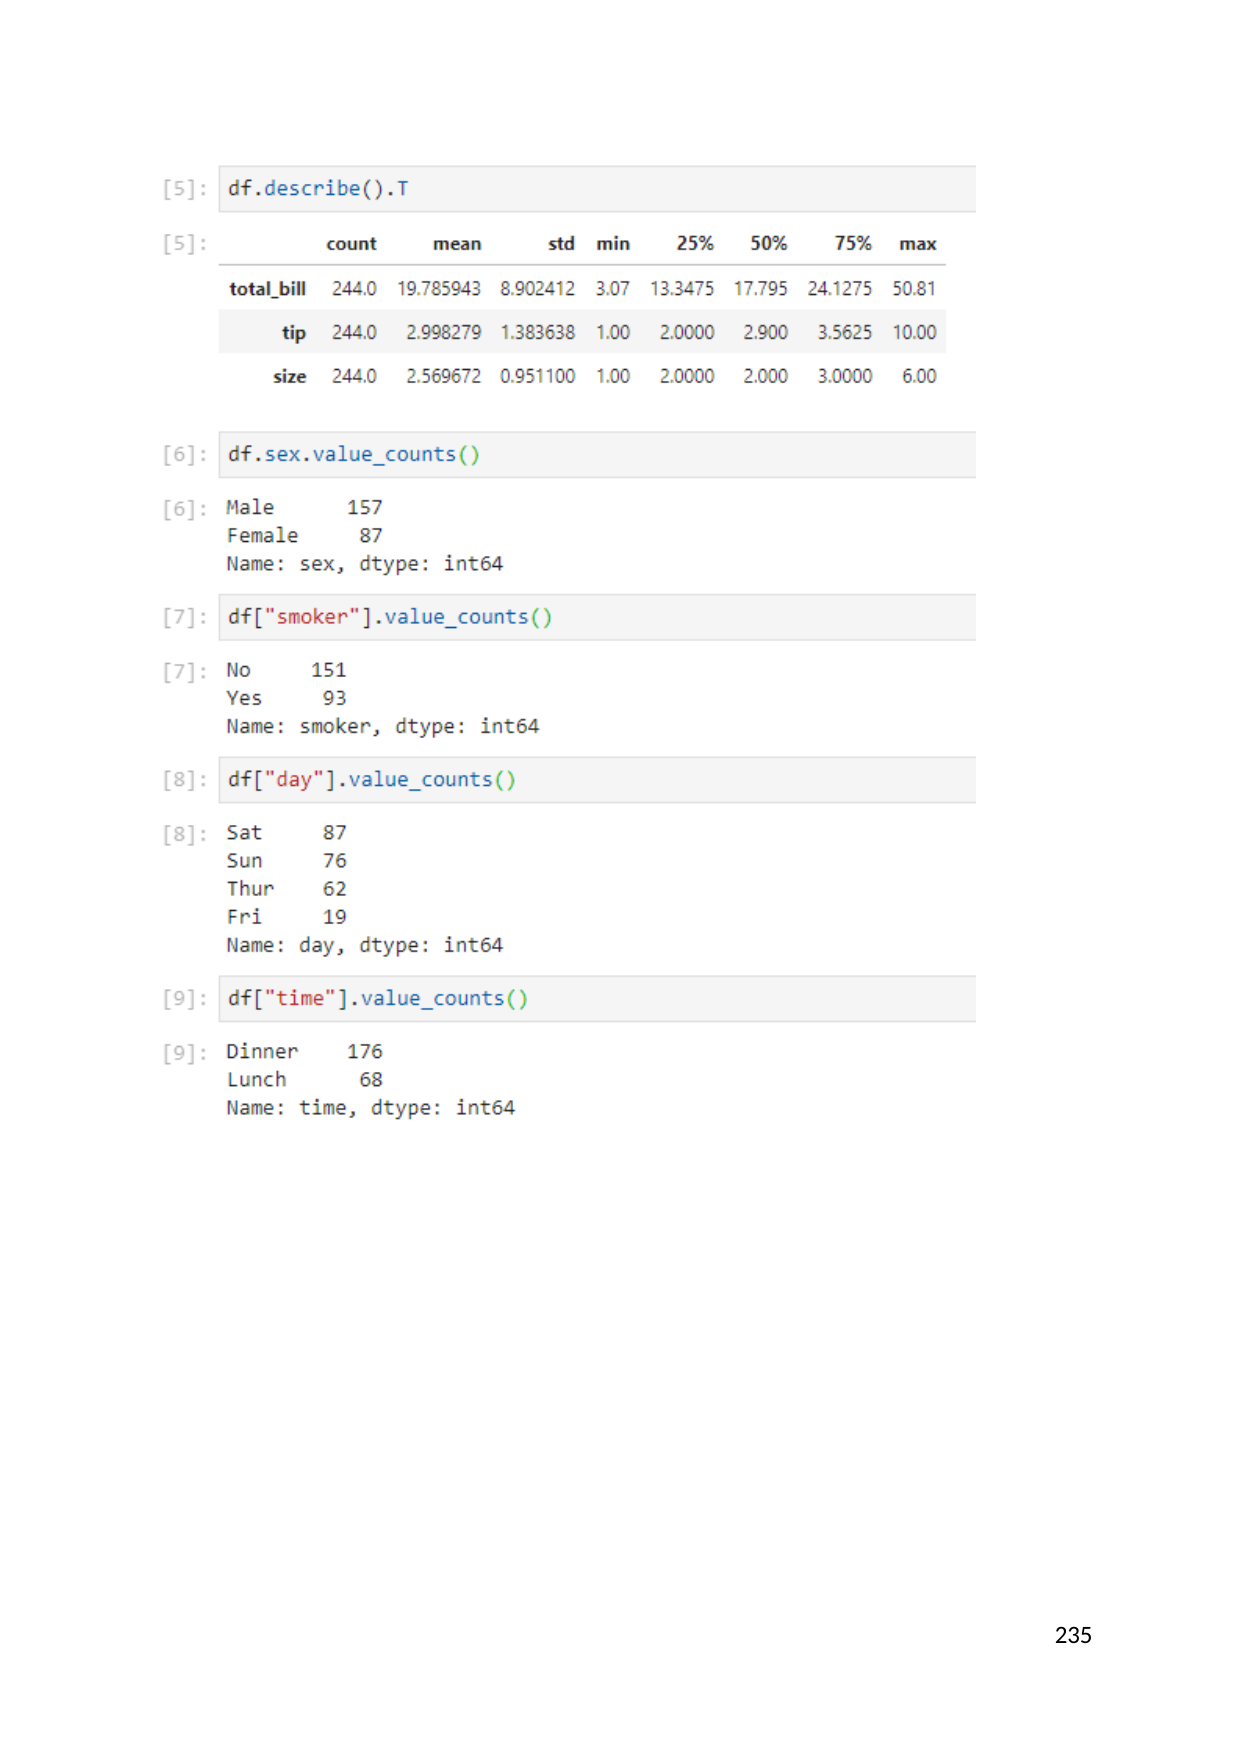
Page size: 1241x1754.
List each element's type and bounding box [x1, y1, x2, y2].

picture [147, 147, 976, 1132]
